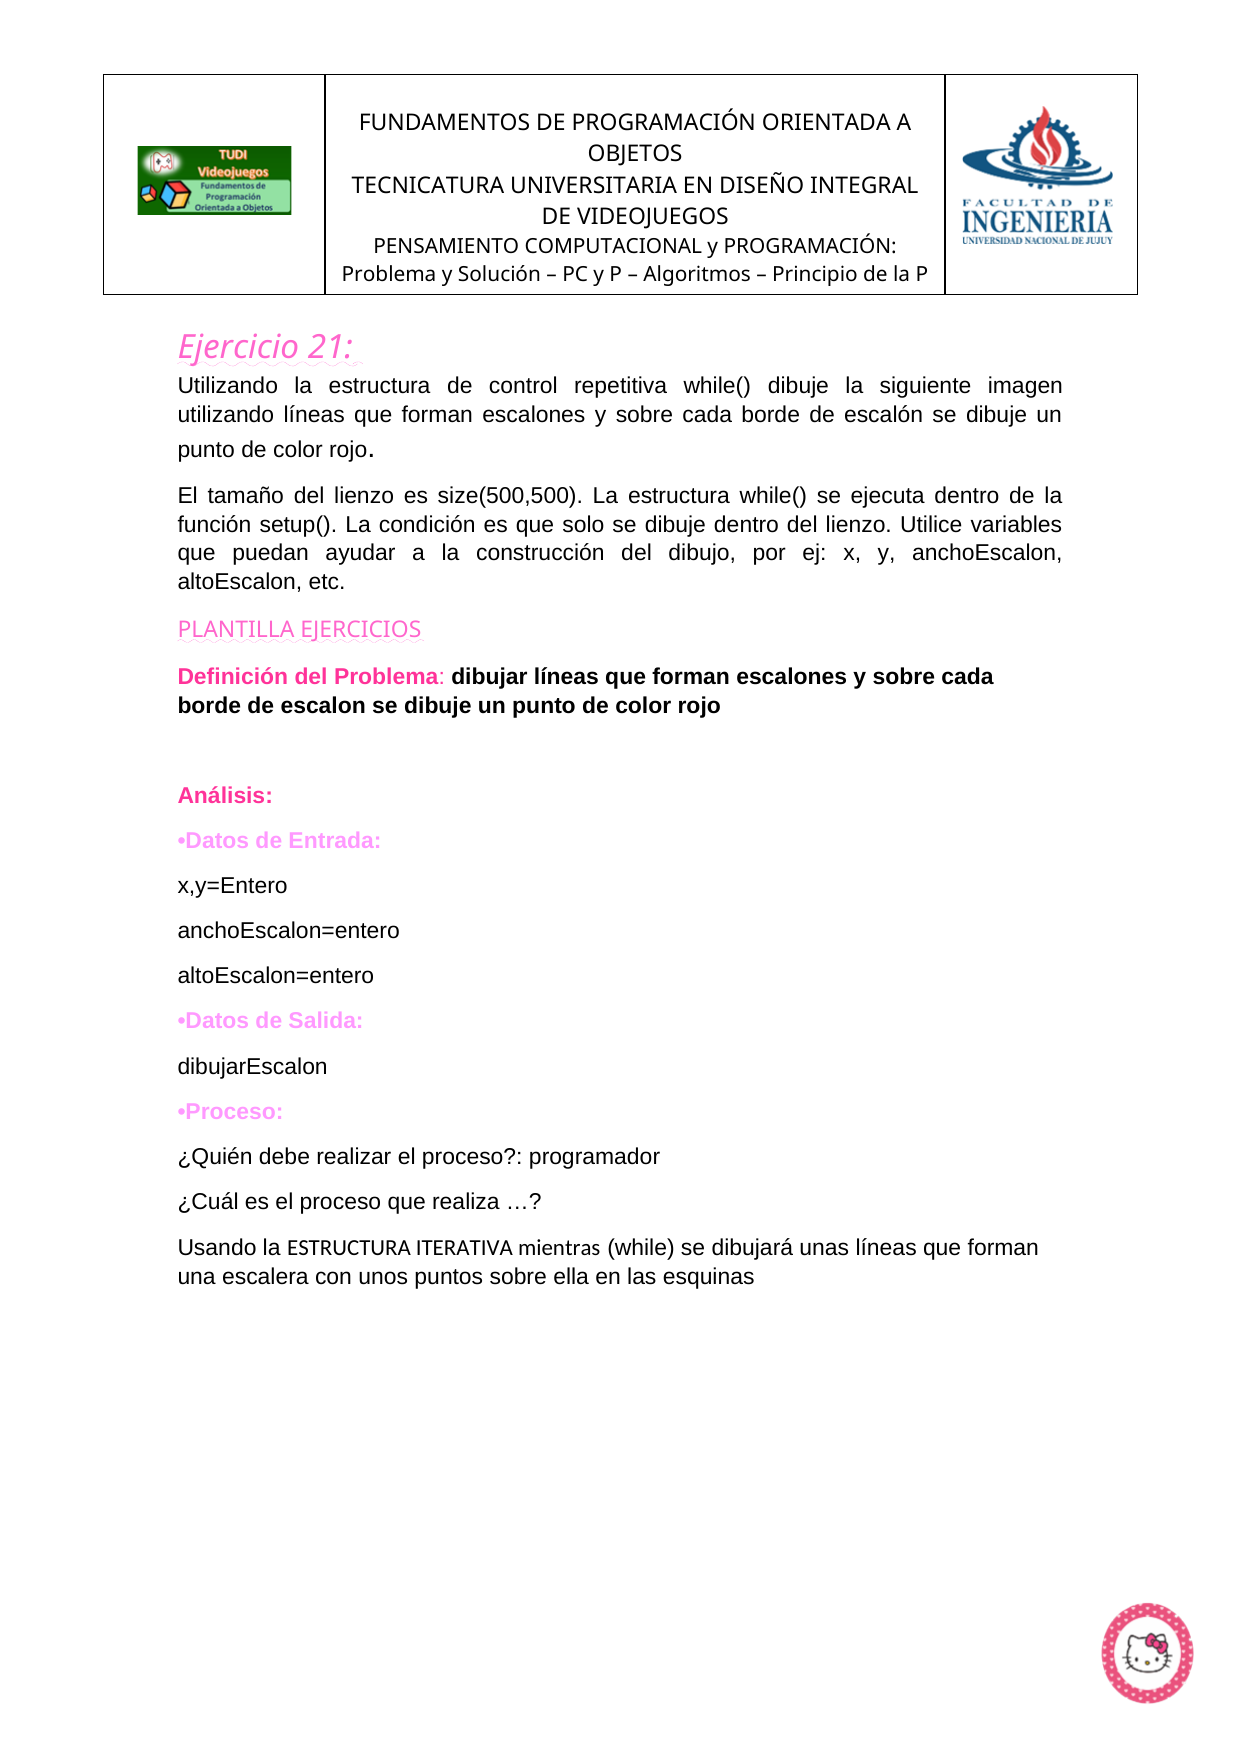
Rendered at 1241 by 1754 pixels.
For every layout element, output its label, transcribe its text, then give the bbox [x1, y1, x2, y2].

text Análisis: [177, 782, 1063, 808]
text Usando la ESTRUCTURA ITERATIVA mientras (while) se dibujará unas líneas que forman una escalera con unos puntos sobre ella en las esquinas [177, 1233, 1063, 1289]
picture [137, 146, 292, 215]
text ¿Cuál es el proceso que realiza …? [177, 1188, 1063, 1214]
text •Datos de Salida: [177, 1007, 1063, 1034]
picture [1096, 1598, 1199, 1716]
subtitle Ejercicio 21: [177, 323, 1063, 369]
text •Datos de Entrada: [177, 827, 1063, 853]
text dibujarEscalon [177, 1053, 1063, 1079]
text x,y=Entero [177, 872, 1063, 898]
text Definición del Problema: dibujar líneas que forman escalones y sobre cada borde de escalon se dibuje un punto de color rojo [177, 663, 1063, 718]
text altoEscalon=entero [177, 962, 1063, 989]
text El tamaño del lienzo es size(500,500). La estructura while() se ejecuta dentro de la función setup(). La condición es que solo se dibuje dentro del lienzo. Utilice variables que puedan ayudar a la construcción del dibujo, por ej: x, y, anchoEscalon, altoEscalon, etc. [177, 482, 1063, 594]
text •Proceso: [177, 1098, 1063, 1124]
text PLANTILLA EJERCICIOS [177, 613, 1063, 644]
picture [962, 106, 1113, 244]
text ¿Quién debe realizar el proceso?: programador [177, 1143, 1063, 1169]
text anchoEscalon=entero [177, 917, 1063, 944]
text Utilizando la estructura de control repetitiva while() dibuje la siguiente imagen utilizando líneas que forman escalones y sobre cada borde de escalón se dibuje un punto de color rojo. [177, 372, 1063, 463]
